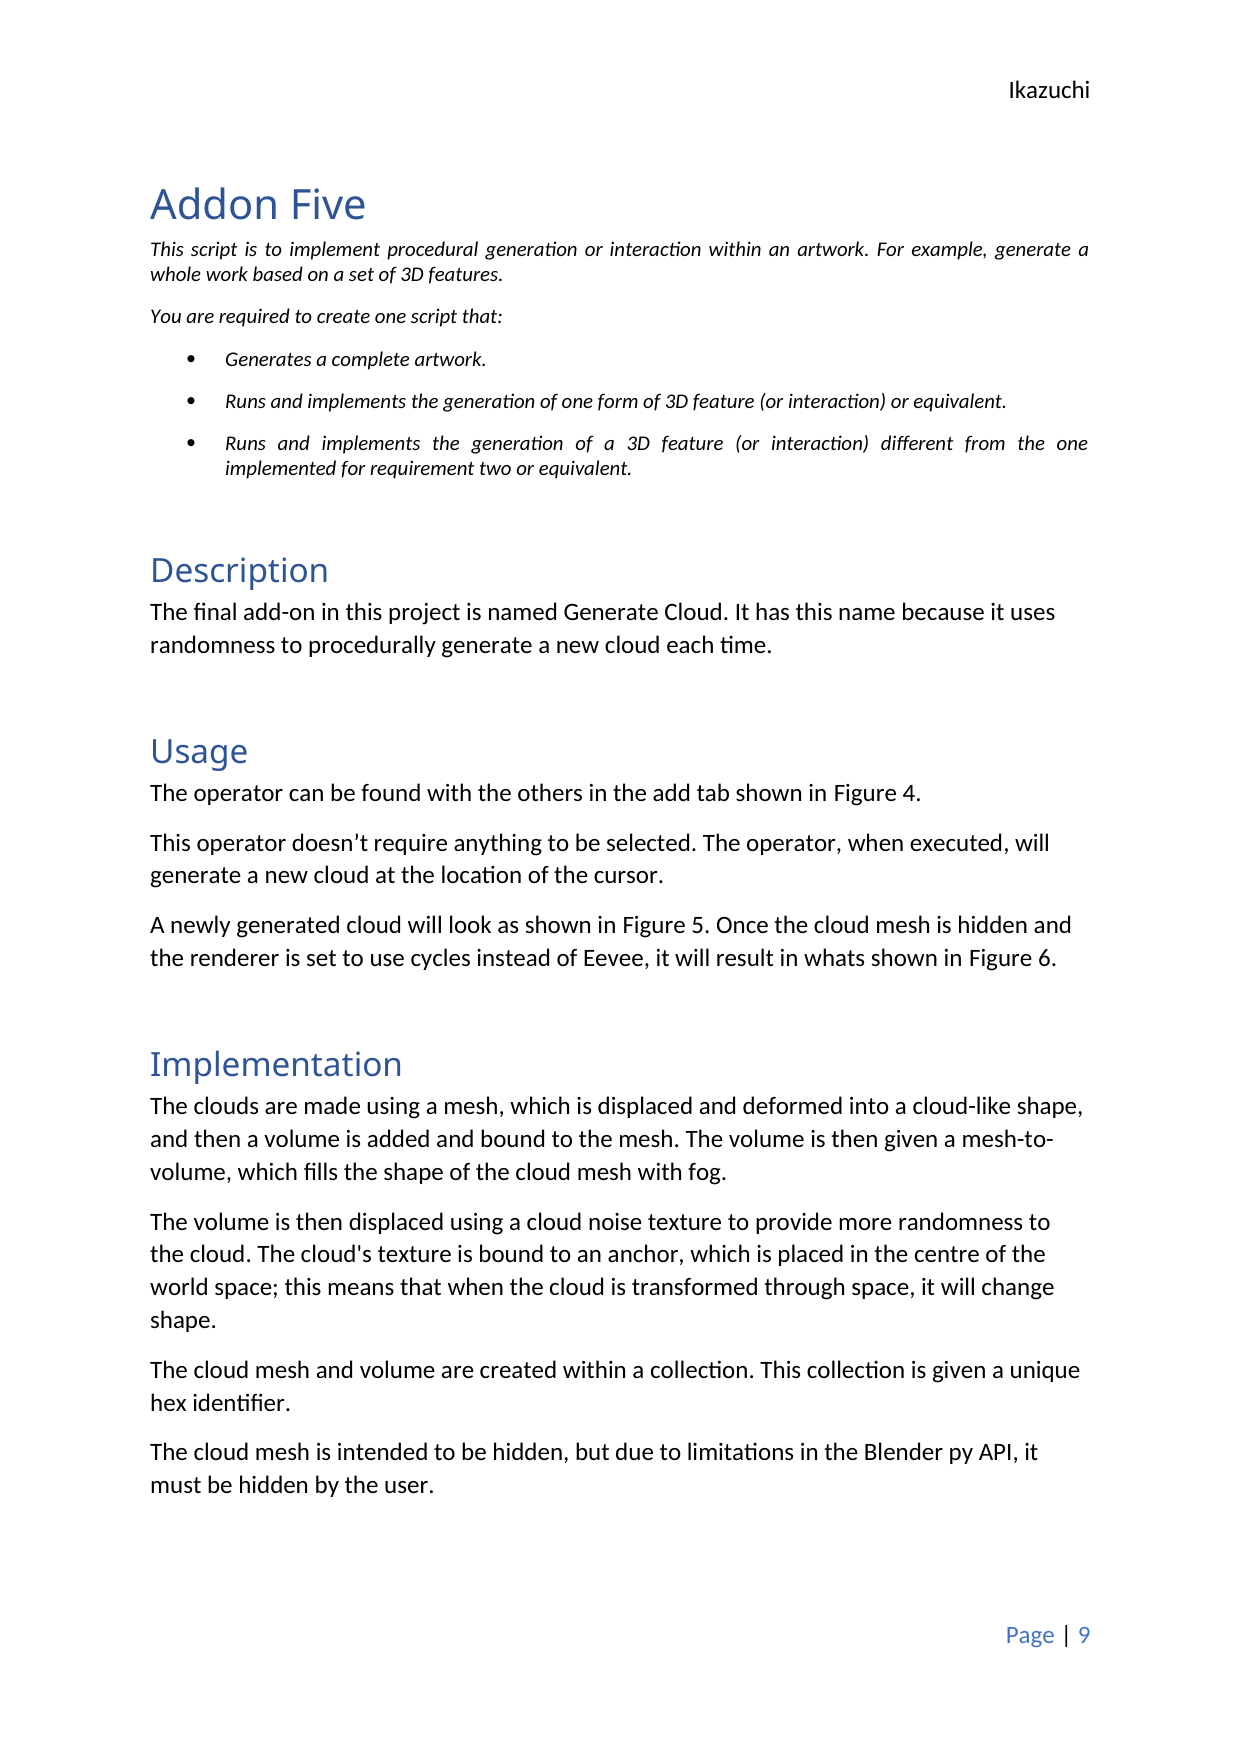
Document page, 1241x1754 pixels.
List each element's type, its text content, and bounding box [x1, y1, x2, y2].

text This operator doesn’t require anything to be selected. The operator, when executed, will generate a new cloud at the location of the cursor. [150, 827, 1090, 890]
text You are required to create one script that: [150, 304, 1090, 329]
text The clouds are made using a mesh, which is displaced and deformed into a cloud-like shape, and then a volume is added and bound to the mesh. The volume is then given a mesh-to-volume, which fills the shape of the cloud mesh with fog. [150, 1090, 1090, 1187]
subtitle Usage [150, 728, 1090, 773]
text The cloud mesh and volume are created within a collection. This collection is given a unique hex identifier. [150, 1354, 1090, 1417]
list Generates a complete artwork. [187, 346, 1090, 371]
subtitle Description [150, 547, 1090, 592]
subtitle Implementation [150, 1041, 1090, 1087]
text The operator can be found with the others in the add tab shown in Figure 4. [150, 777, 1090, 808]
text A newly generated cloud will look as shown in Figure 5. Once the cloud mesh is hidden and the renderer is set to use cycles instead of Eevee, it will result in whats shown in Figure 6. [150, 909, 1090, 973]
text This script is to implement procedural generation or interaction within an artwork. For example, generate a whole work based on a set of 3D features. [150, 236, 1090, 287]
list Runs and implements the generation of a 3D feature (or interaction) different from the one implemented for requirement two or equivalent. [187, 430, 1090, 481]
list Runs and implements the generation of one form of 3D feature (or interaction) or equivalent. [187, 388, 1090, 413]
text The final add-on in this project is named Generate Cloud. It has this name because it uses randomness to procedurally generate a new cloud each time. [150, 596, 1090, 659]
text The cloud mesh is intended to be hidden, but due to limitations in the Blender py API, it must be hidden by the user. [150, 1436, 1090, 1500]
text The volume is then displaced using a cloud noise texture to provide more randomness to the cloud. The cloud's texture is bound to an anchor, which is placed in the centre of the world space; this means that when the cloud is transformed through space, it will change shape. [150, 1206, 1090, 1335]
subtitle Addon Five [150, 175, 1090, 232]
